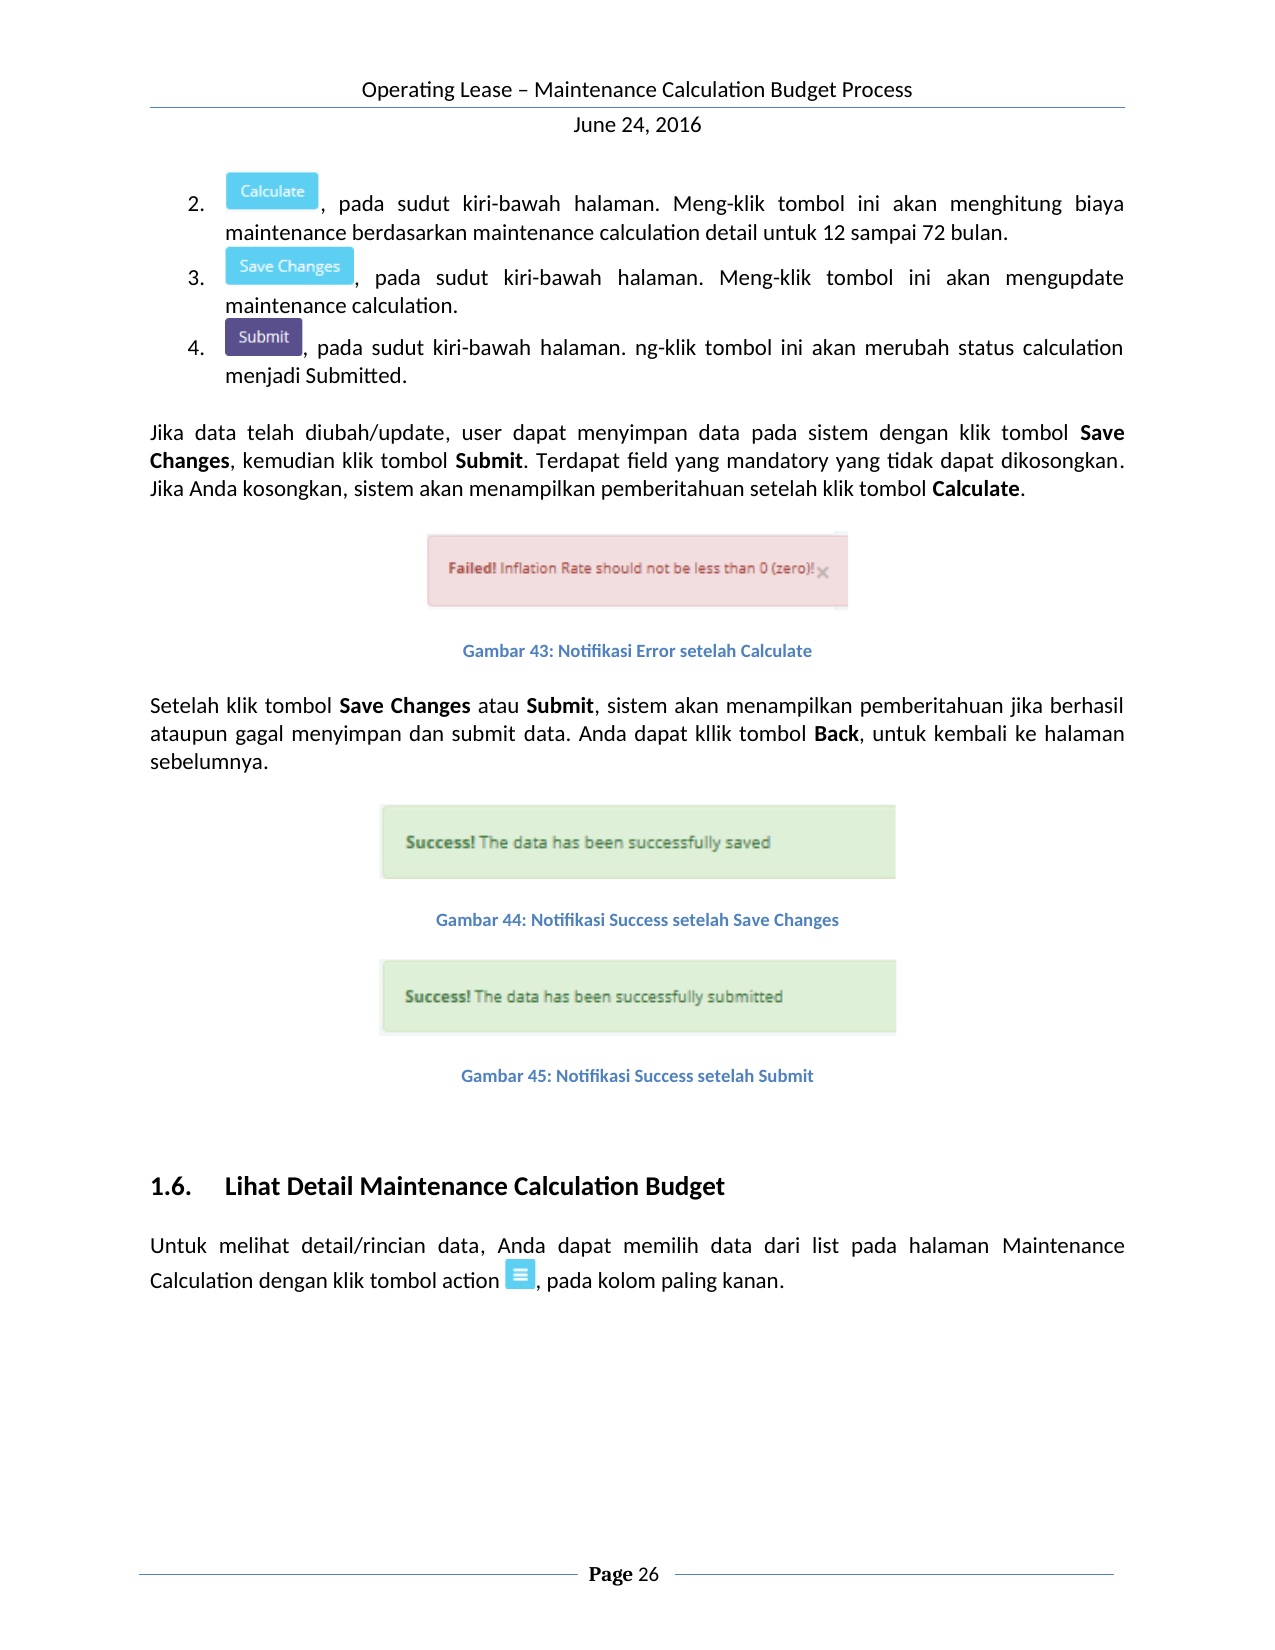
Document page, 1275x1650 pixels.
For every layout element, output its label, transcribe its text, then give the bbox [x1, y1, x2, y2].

subtitle Lihat Detail Maintenance Calculation Budget [150, 1169, 1125, 1202]
picture [379, 804, 896, 879]
text Jika data telah diubah/update, user dapat menyimpan data pada sistem dengan klik tombol Save Changes, kemudian klik tombol Submit. Terdapat field yang mandatory yang tidak dapat dikosongkan. Jika Anda kosongkan, sistem akan menampilkan pemberitahuan setelah klik tombol Calculate. [150, 418, 1125, 502]
picture [505, 1259, 536, 1289]
picture [225, 245, 354, 286]
text Untuk melihat detail/rincian data, Anda dapat memilih data dari list pada halaman Maintenance Calculation dengan klik tombol action , pada kolom paling kanan. [150, 1232, 1125, 1295]
list , pada sudut kiri-bawah halaman. ng-klik tombol ini akan merubah status calculation menjadi Submitted. [187, 319, 1125, 389]
picture [378, 959, 897, 1036]
list , pada sudut kiri-bawah halaman. Meng-klik tombol ini akan mengupdate maintenance calculation. [187, 246, 1125, 319]
list , pada sudut kiri-bawah halaman. Meng-klik tombol ini akan menghitung biaya maintenance berdasarkan maintenance calculation detail untuk 12 sampai 72 bulan. [187, 171, 1125, 246]
picture [225, 170, 321, 212]
picture [426, 531, 849, 610]
picture [225, 318, 303, 356]
text Setelah klik tombol Save Changes atau Submit, sistem akan menampilkan pemberitahuan jika berhasil ataupun gagal menyimpan dan submit data. Anda dapat kllik tombol Back, untuk kembali ke halaman sebelumnya. [150, 691, 1125, 775]
